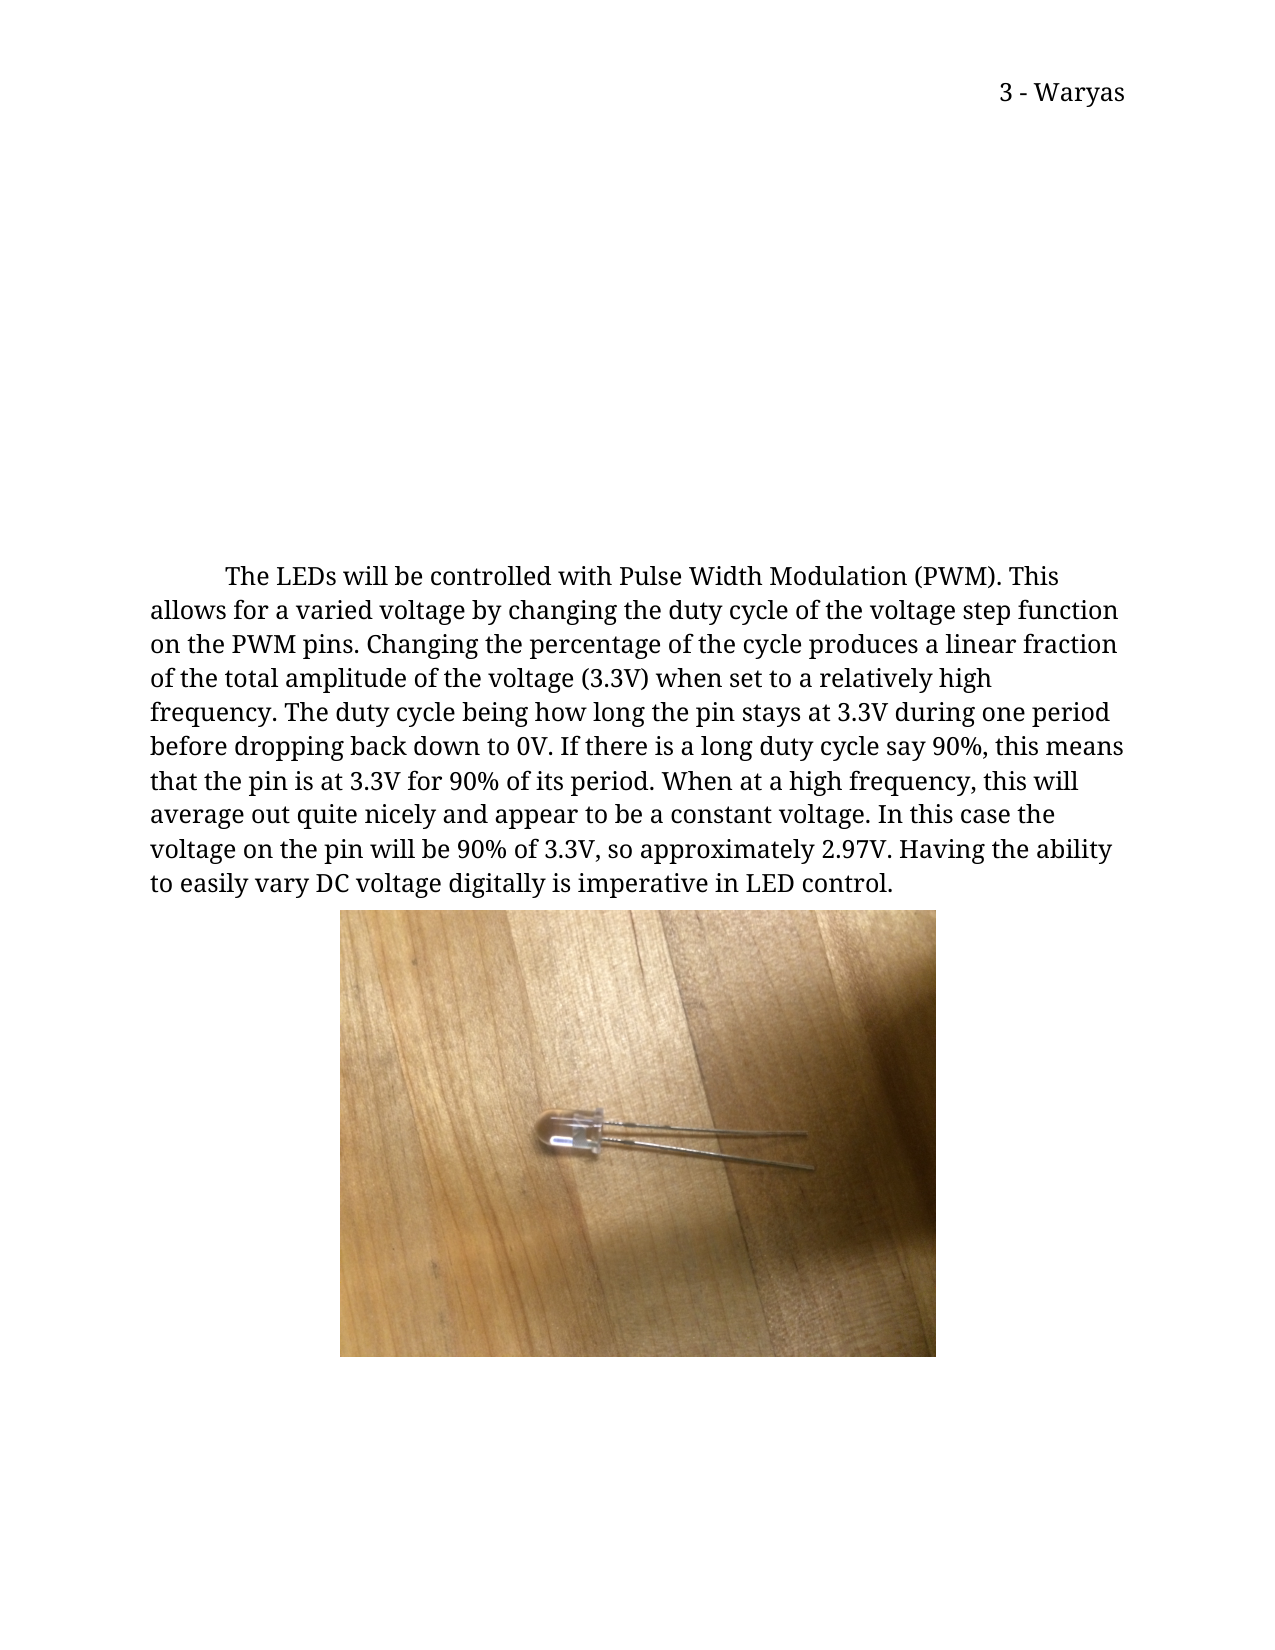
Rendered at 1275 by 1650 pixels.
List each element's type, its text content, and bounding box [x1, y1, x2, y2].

text The LEDs will be controlled with Pulse Width Modulation (PWM). This allows for a varied voltage by changing the duty cycle of the voltage step function on the PWM pins. Changing the percentage of the cycle produces a linear fraction of the total amplitude of the voltage (3.3V) when set to a relatively high frequency. The duty cycle being how long the pin stays at 3.3V during one period before dropping back down to 0V. If there is a long duty cycle say 90%, this means that the pin is at 3.3V for 90% of its period. When at a high frequency, this will average out quite nicely and appear to be a constant voltage. In this case the voltage on the pin will be 90% of 3.3V, so approximately 2.97V. Having the ability to easily vary DC voltage digitally is imperative in LED control. [150, 559, 1125, 899]
picture [340, 910, 936, 1357]
